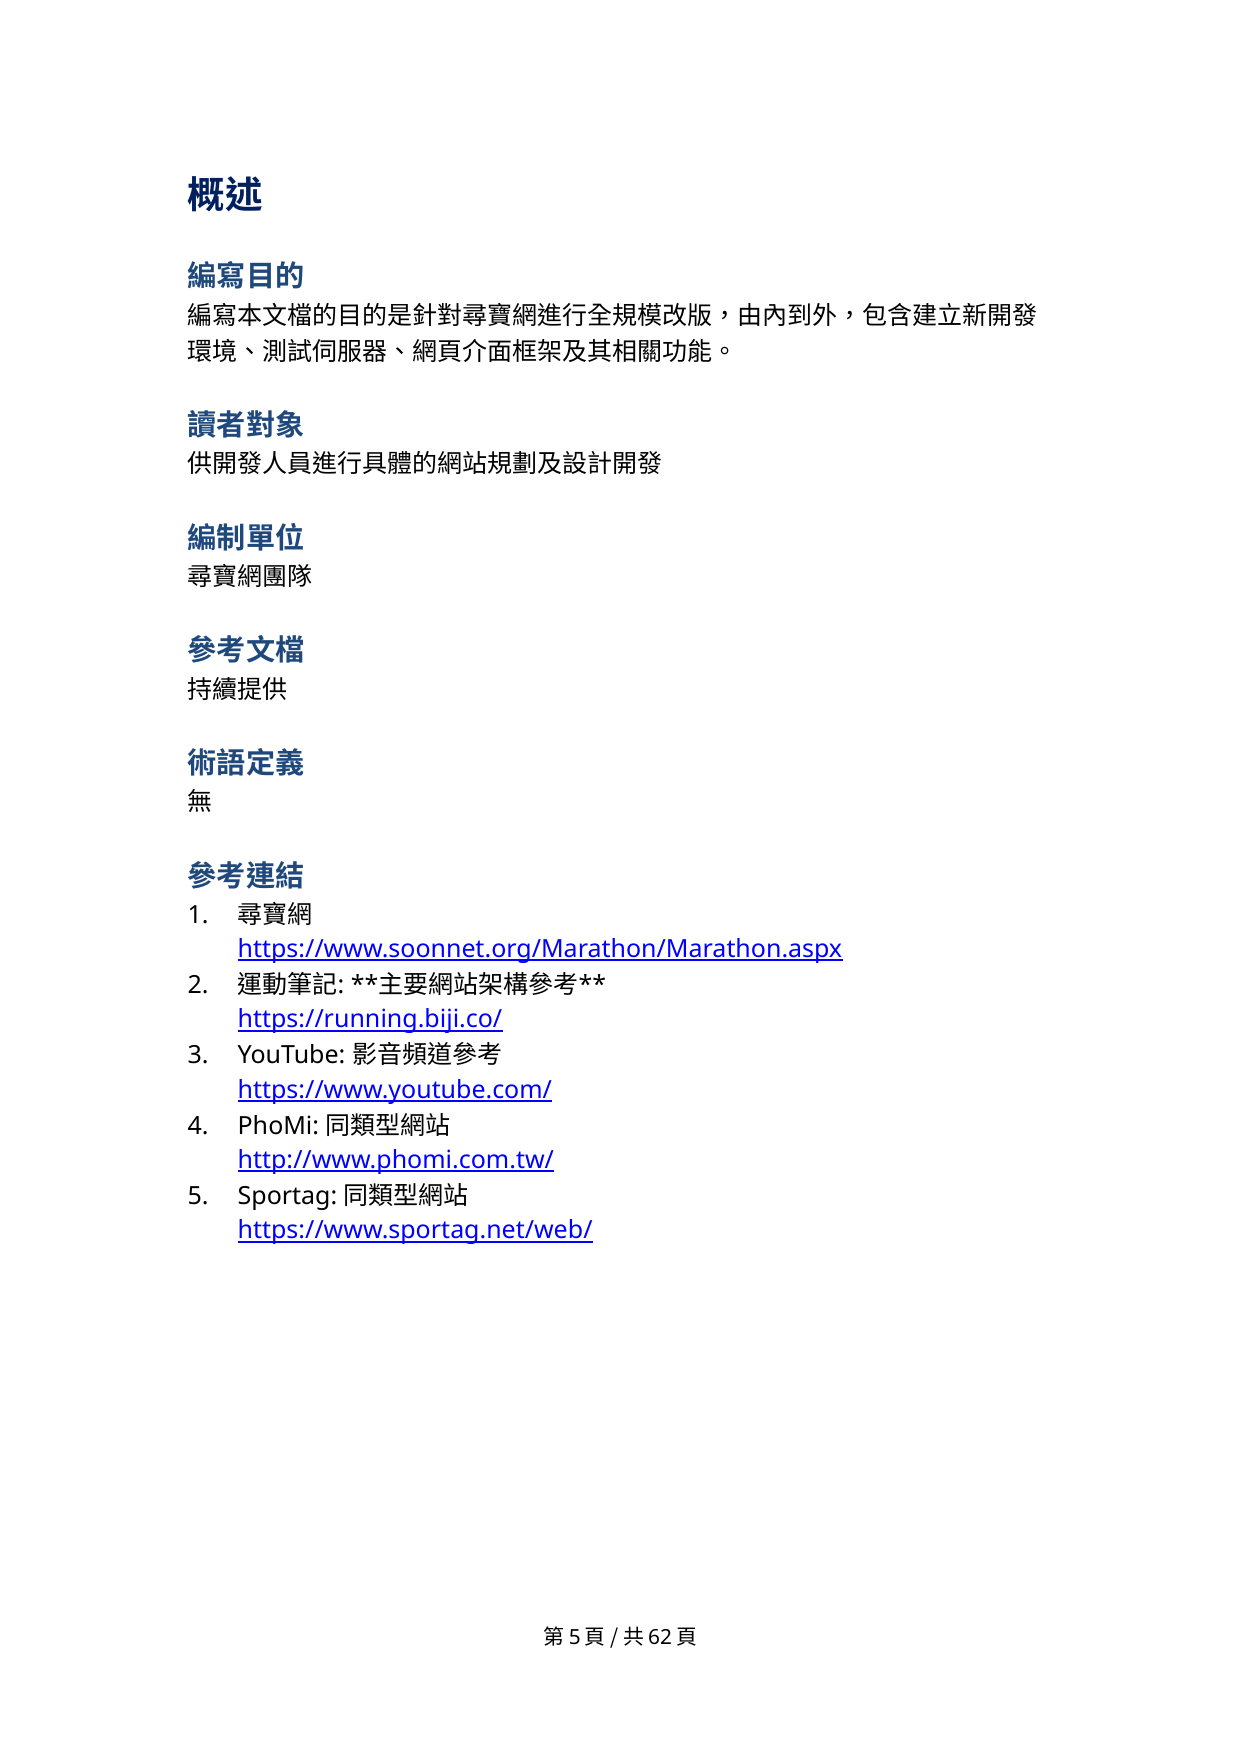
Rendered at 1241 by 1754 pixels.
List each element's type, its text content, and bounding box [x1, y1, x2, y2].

subtitle 編寫目的 [187, 253, 1053, 295]
subtitle 術語定義 [187, 739, 1053, 782]
list YouTube: 影音頻道參考 https://www.youtube.com/ [187, 1035, 1053, 1105]
subtitle 編制單位 [187, 514, 1053, 557]
list PhoMi: 同類型網站 http://www.phomi.com.tw/ [187, 1105, 1053, 1176]
text 尋寶網團隊 [187, 557, 1053, 593]
subtitle 參考連結 [187, 852, 1053, 894]
text 供開發人員進行具體的網站規劃及設計開發 [187, 444, 1053, 480]
text 編寫本文檔的目的是針對尋寶網進行全規模改版，由內到外，包含建立新開發環境、測試伺服器、網頁介面框架及其相關功能。 [187, 295, 1053, 368]
subtitle 參考文檔 [187, 627, 1053, 669]
subtitle 讀者對象 [187, 402, 1053, 444]
subtitle 概述 [187, 164, 1053, 219]
list 尋寶網 https://www.soonnet.org/Marathon/Marathon.aspx [187, 894, 1053, 965]
list Sportag: 同類型網站 https://www.sportag.net/web/ [187, 1176, 1053, 1246]
text 持續提供 [187, 669, 1053, 705]
list 運動筆記: **主要網站架構參考** https://running.biji.co/ [187, 965, 1053, 1035]
text 無 [187, 782, 1053, 818]
